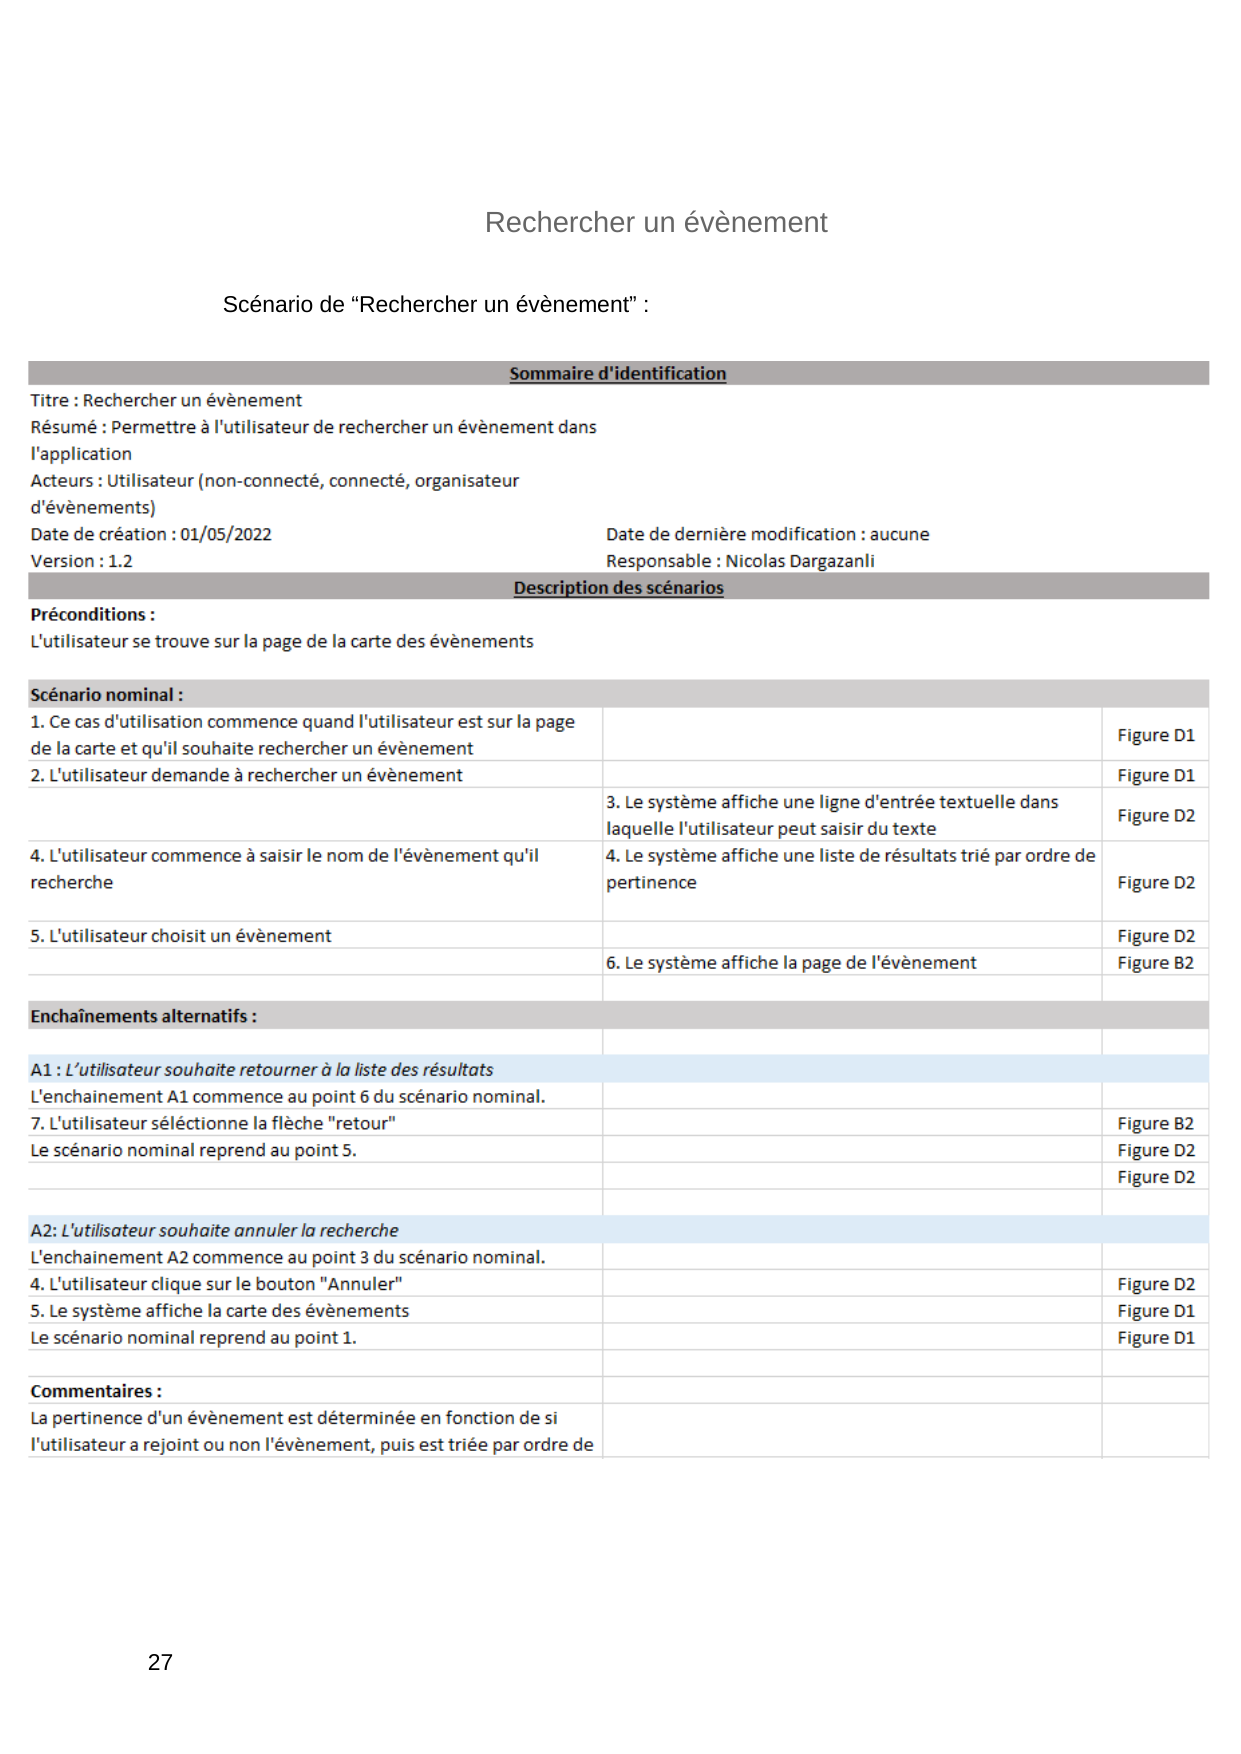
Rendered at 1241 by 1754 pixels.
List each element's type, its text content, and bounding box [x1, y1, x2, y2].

subtitle Rechercher un évènement [223, 205, 1090, 239]
text Scénario de “Rechercher un évènement” : [223, 291, 1090, 317]
picture [28, 361, 1210, 1459]
